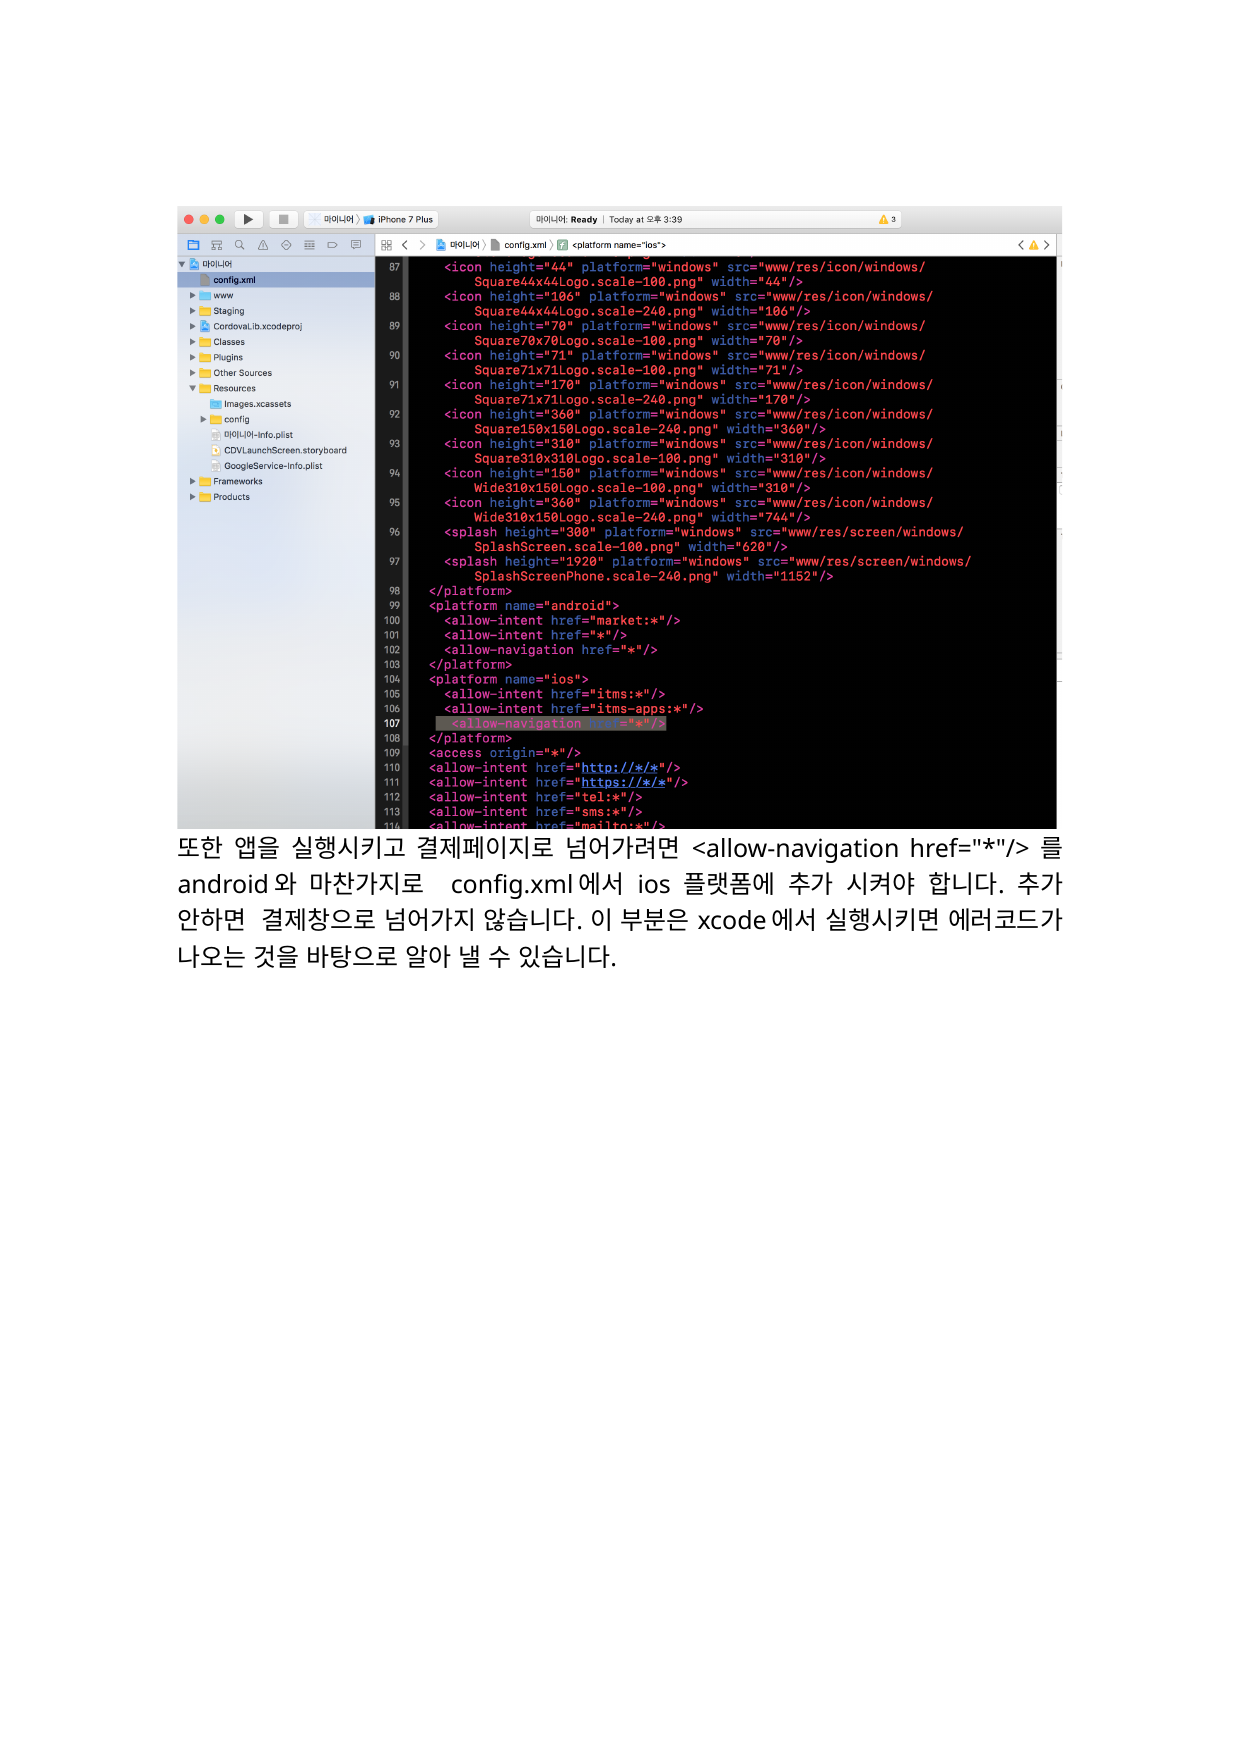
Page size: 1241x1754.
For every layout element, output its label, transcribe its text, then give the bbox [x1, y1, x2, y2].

text 또한 앱을 실행시키고 결제페이지로 넘어가려면 <allow-navigation href="*"/> 를 android와 마찬가지로 config.xml에서 ios 플랫폼에 추가 시켜야 합니다. 추가 안하면 결제창으로 넘어가지 않습니다. 이 부분은 xcode에서 실행시키면 에러코드가 나오는 것을 바탕으로 알아 낼 수 있습니다. [177, 829, 1063, 973]
picture [177, 206, 1063, 829]
